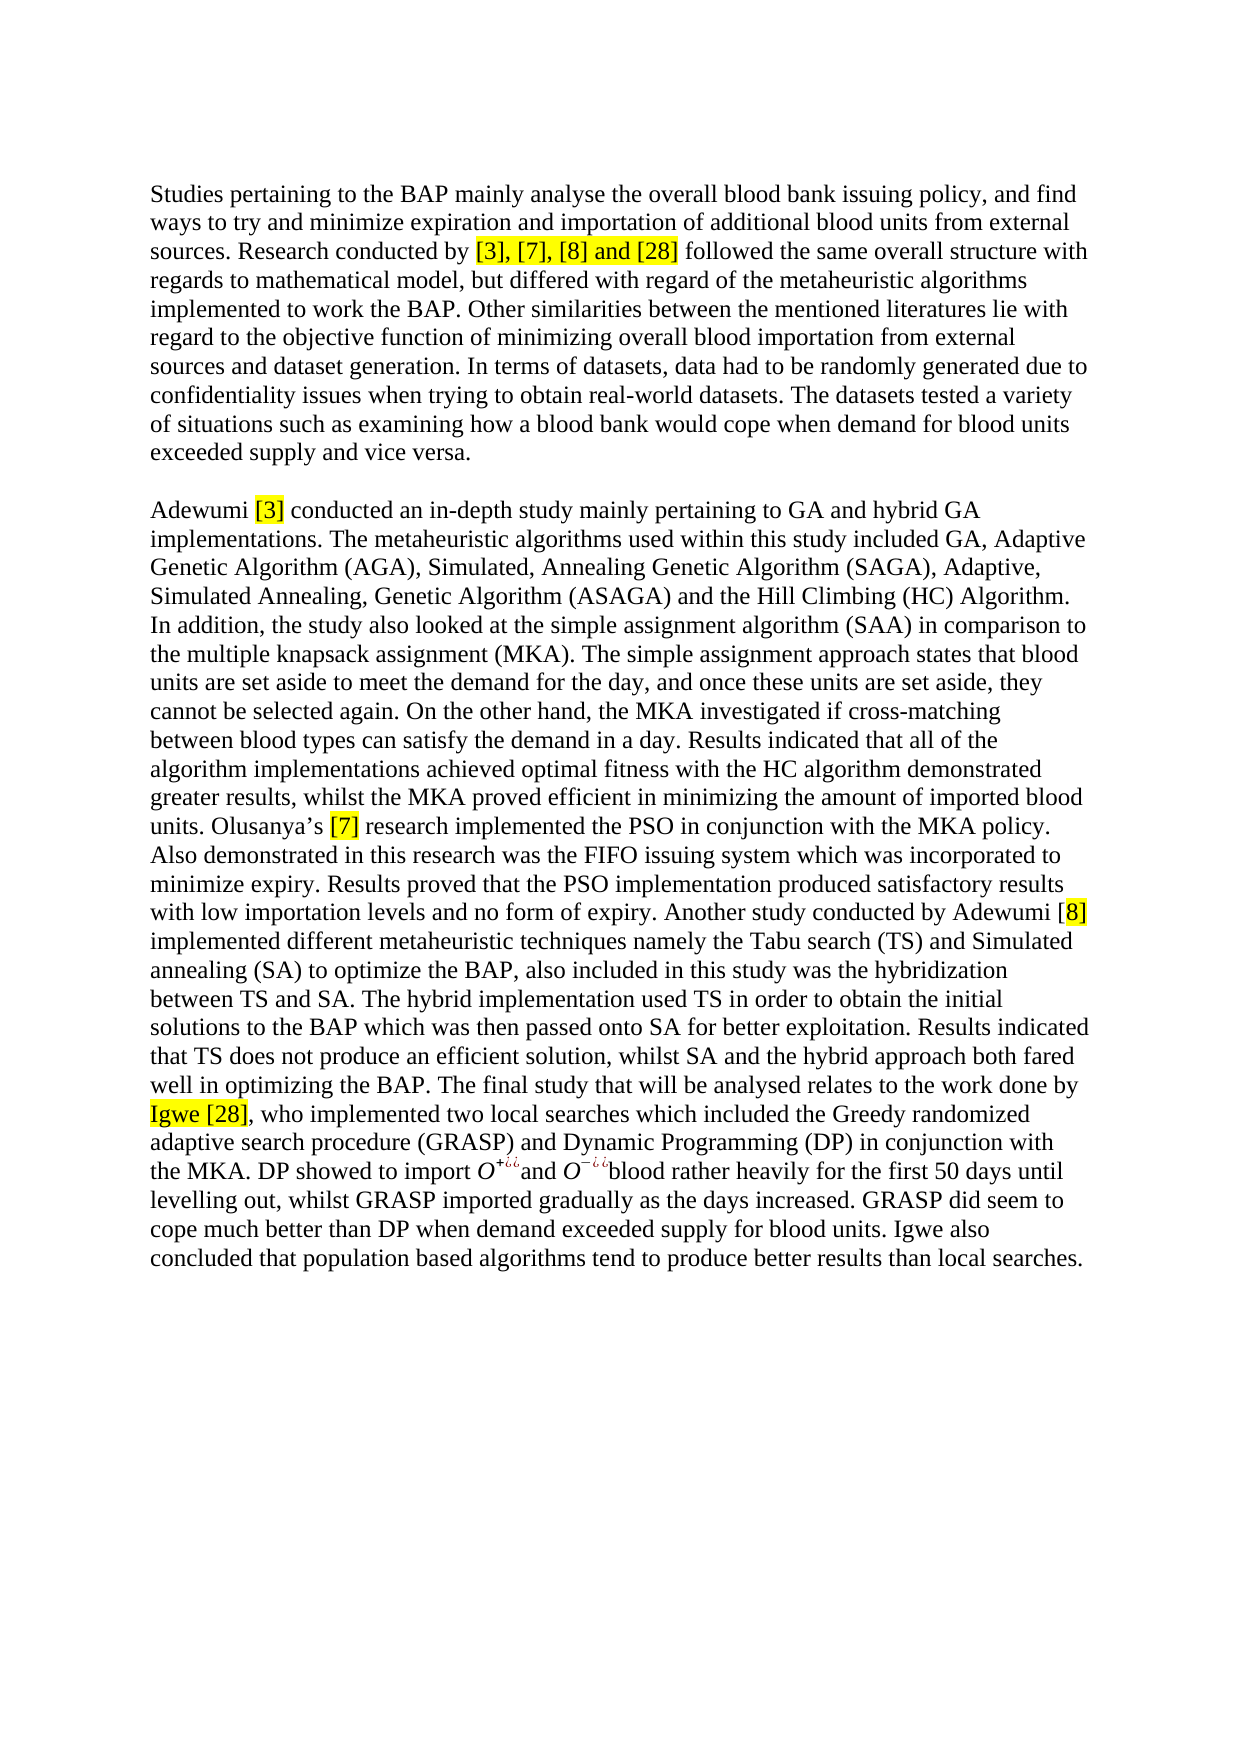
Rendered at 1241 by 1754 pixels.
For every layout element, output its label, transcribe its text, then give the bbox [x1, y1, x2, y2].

text Studies pertaining to the BAP mainly analyse the overall blood bank issuing policy, and find ways to try and minimize expiration and importation of additional blood units from external sources. Research conducted by [3], [7], [8] and [28] followed the same overall structure with regards to mathematical model, but differed with regard of the metaheuristic algorithms implemented to work the BAP. Other similarities between the mentioned literatures lie with regard to the objective function of minimizing overall blood importation from external sources and dataset generation. In terms of datasets, data had to be randomly generated due to confidentiality issues when trying to obtain real-world datasets. The datasets tested a variety of situations such as examining how a blood bank would cope when demand for blood units exceeded supply and vice versa. [150, 179, 1090, 466]
text Adewumi [3] conducted an in-depth study mainly pertaining to GA and hybrid GA implementations. The metaheuristic algorithms used within this study included GA, Adaptive Genetic Algorithm (AGA), Simulated, Annealing Genetic Algorithm (SAGA), Adaptive, Simulated Annealing, Genetic Algorithm (ASAGA) and the Hill Climbing (HC) Algorithm. In addition, the study also looked at the simple assignment algorithm (SAA) in comparison to the multiple knapsack assignment (MKA). The simple assignment approach states that blood units are set aside to meet the demand for the day, and once these units are set aside, they cannot be selected again. On the other hand, the MKA investigated if cross-matching between blood types can satisfy the demand in a day. Results indicated that all of the algorithm implementations achieved optimal fitness with the HC algorithm demonstrated greater results, whilst the MKA proved efficient in minimizing the amount of imported blood units. Olusanya’s [7] research implemented the PSO in conjunction with the MKA policy. Also demonstrated in this research was the FIFO issuing system which was incorporated to minimize expiry. Results proved that the PSO implementation produced satisfactory results with low importation levels and no form of expiry. Another study conducted by Adewumi [8] implemented different metaheuristic techniques namely the Tabu search (TS) and Simulated annealing (SA) to optimize the BAP, also included in this study was the hybridization between TS and SA. The hybrid implementation used TS in order to obtain the initial solutions to the BAP which was then passed onto SA for better exploitation. Results indicated that TS does not produce an efficient solution, whilst SA and the hybrid approach both fared well in optimizing the BAP. The final study that will be analysed relates to the work done by Igwe [28], who implemented two local searches which included the Greedy randomized adaptive search procedure (GRASP) and Dynamic Programming (DP) in conjunction with the MKA. DP showed to import and blood rather heavily for the first 50 days until levelling out, whilst GRASP imported gradually as the days increased. GRASP did seem to cope much better than DP when demand exceeded supply for blood units. Igwe also concluded that population based algorithms tend to produce better results than local searches. [150, 495, 1090, 1271]
